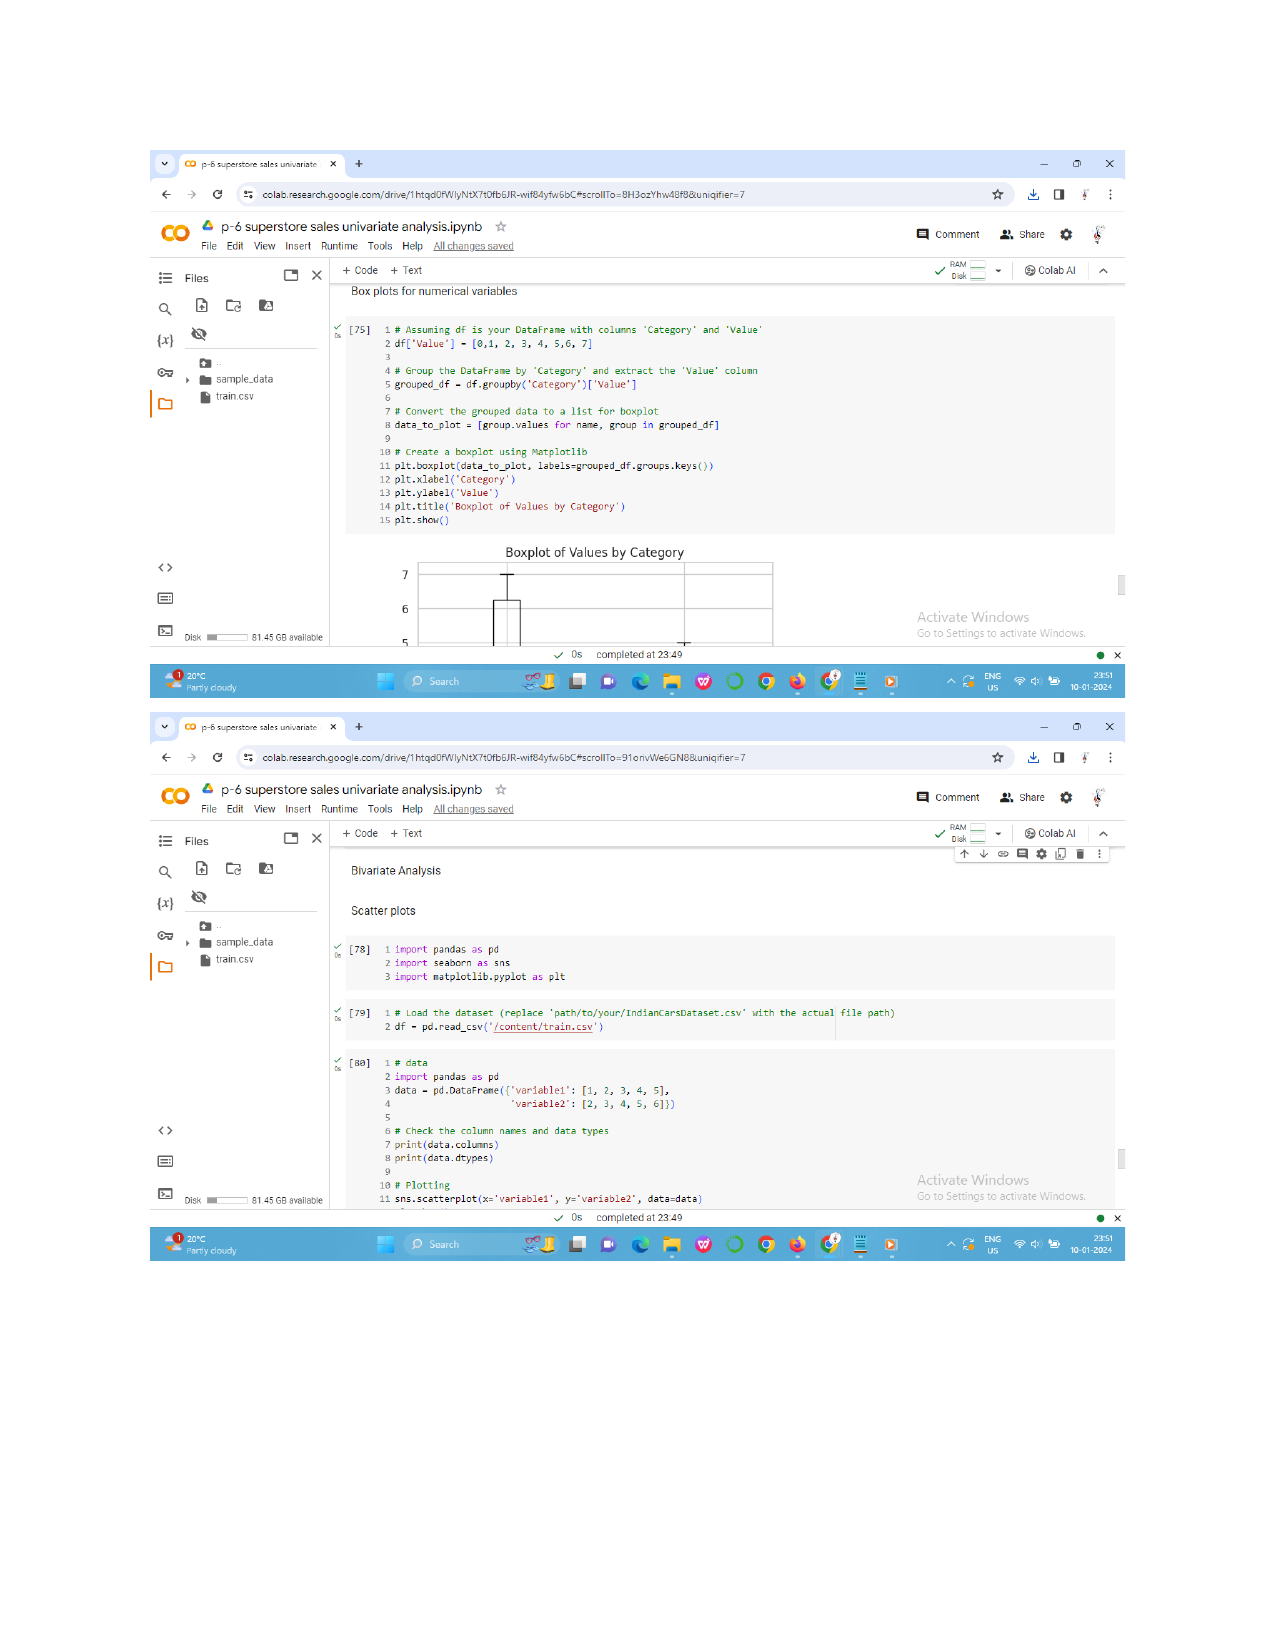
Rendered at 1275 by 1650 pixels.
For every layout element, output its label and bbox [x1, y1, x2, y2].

picture [150, 712, 1125, 1261]
picture [150, 150, 1125, 698]
